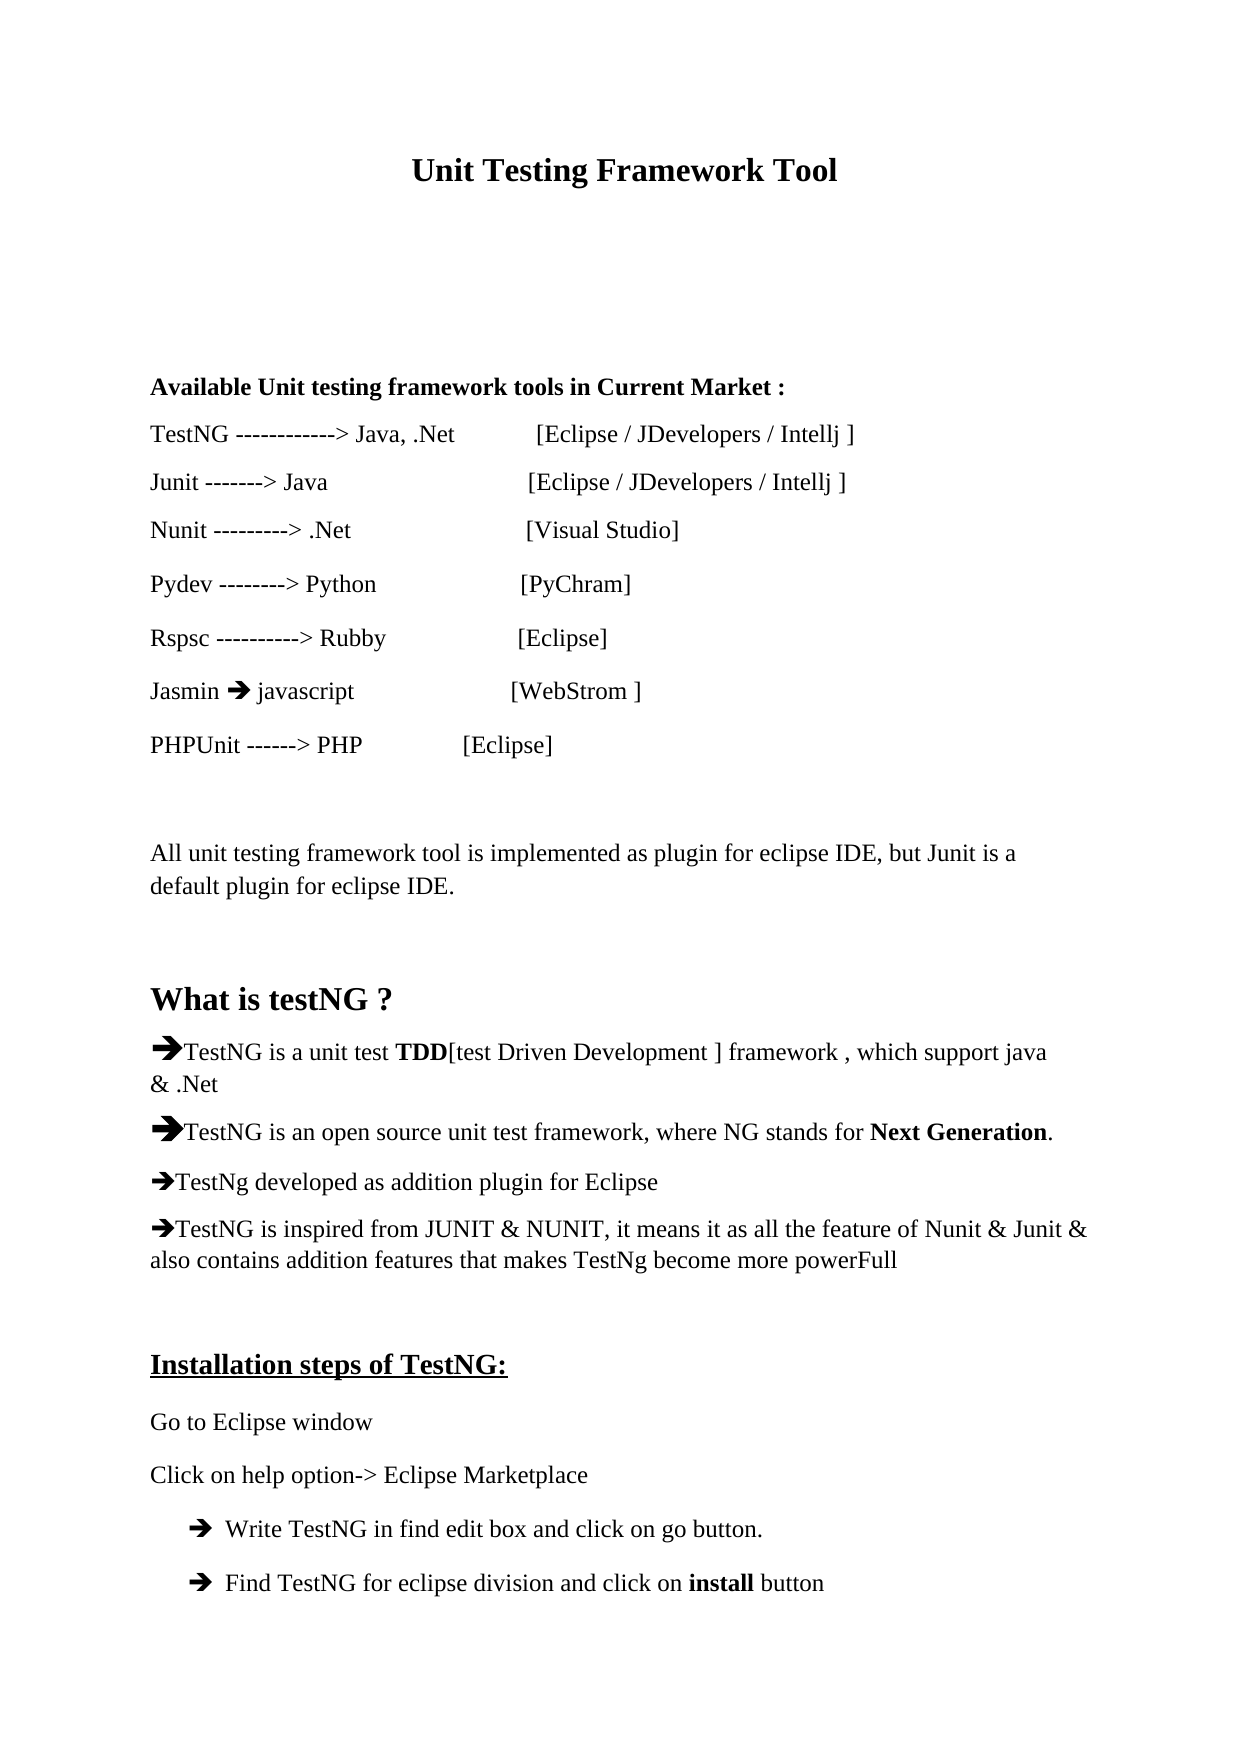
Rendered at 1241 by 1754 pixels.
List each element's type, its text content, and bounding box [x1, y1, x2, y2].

text TestNG is a unit test TDD[test Driven Development ] framework , which support java & .Net [150, 1037, 1090, 1098]
text Click on help option-> Eclipse Marketplace [150, 1460, 1090, 1489]
text What is testNG ? [150, 979, 1090, 1017]
text TestNG is an open source unit test framework, where NG stands for Next Generation. [150, 1117, 1090, 1148]
text TestNg developed as addition plugin for Eclipse [150, 1167, 1090, 1196]
text Available Unit testing framework tools in Current Market : [150, 372, 1090, 401]
text Unit Testing Framework Tool [150, 150, 1090, 188]
list Write TestNG in find edit box and click on go button. [187, 1514, 1090, 1543]
text TestNG is inspired from JUNIT & NUNIT, it means it as all the feature of Nunit & Junit & also contains addition features that makes TestNg become more powerFull [150, 1214, 1090, 1274]
text Junit -------> Java [Eclipse / JDevelopers / Intellj ] [150, 467, 1090, 496]
text Nunit ---------> .Net [Visual Studio] [150, 515, 1090, 544]
text Jasmin javascript [WebStrom ] [150, 676, 1090, 705]
text PHPUnit ------> PHP [Eclipse] [150, 730, 1090, 759]
text Pydev --------> Python [PyChram] [150, 569, 1090, 597]
text Go to Eclipse window [150, 1407, 1090, 1435]
text TestNG ------------> Java, .Net [Eclipse / JDevelopers / Intellj ] [150, 419, 1090, 448]
text All unit testing framework tool is implemented as plugin for eclipse IDE, but Junit is a default plugin for eclipse IDE. [150, 838, 1090, 900]
list Find TestNG for eclipse division and click on install button [187, 1568, 1090, 1597]
text Rspsc ----------> Rubby [Eclipse] [150, 623, 1090, 651]
text Installation steps of TestNG: [150, 1347, 1090, 1381]
